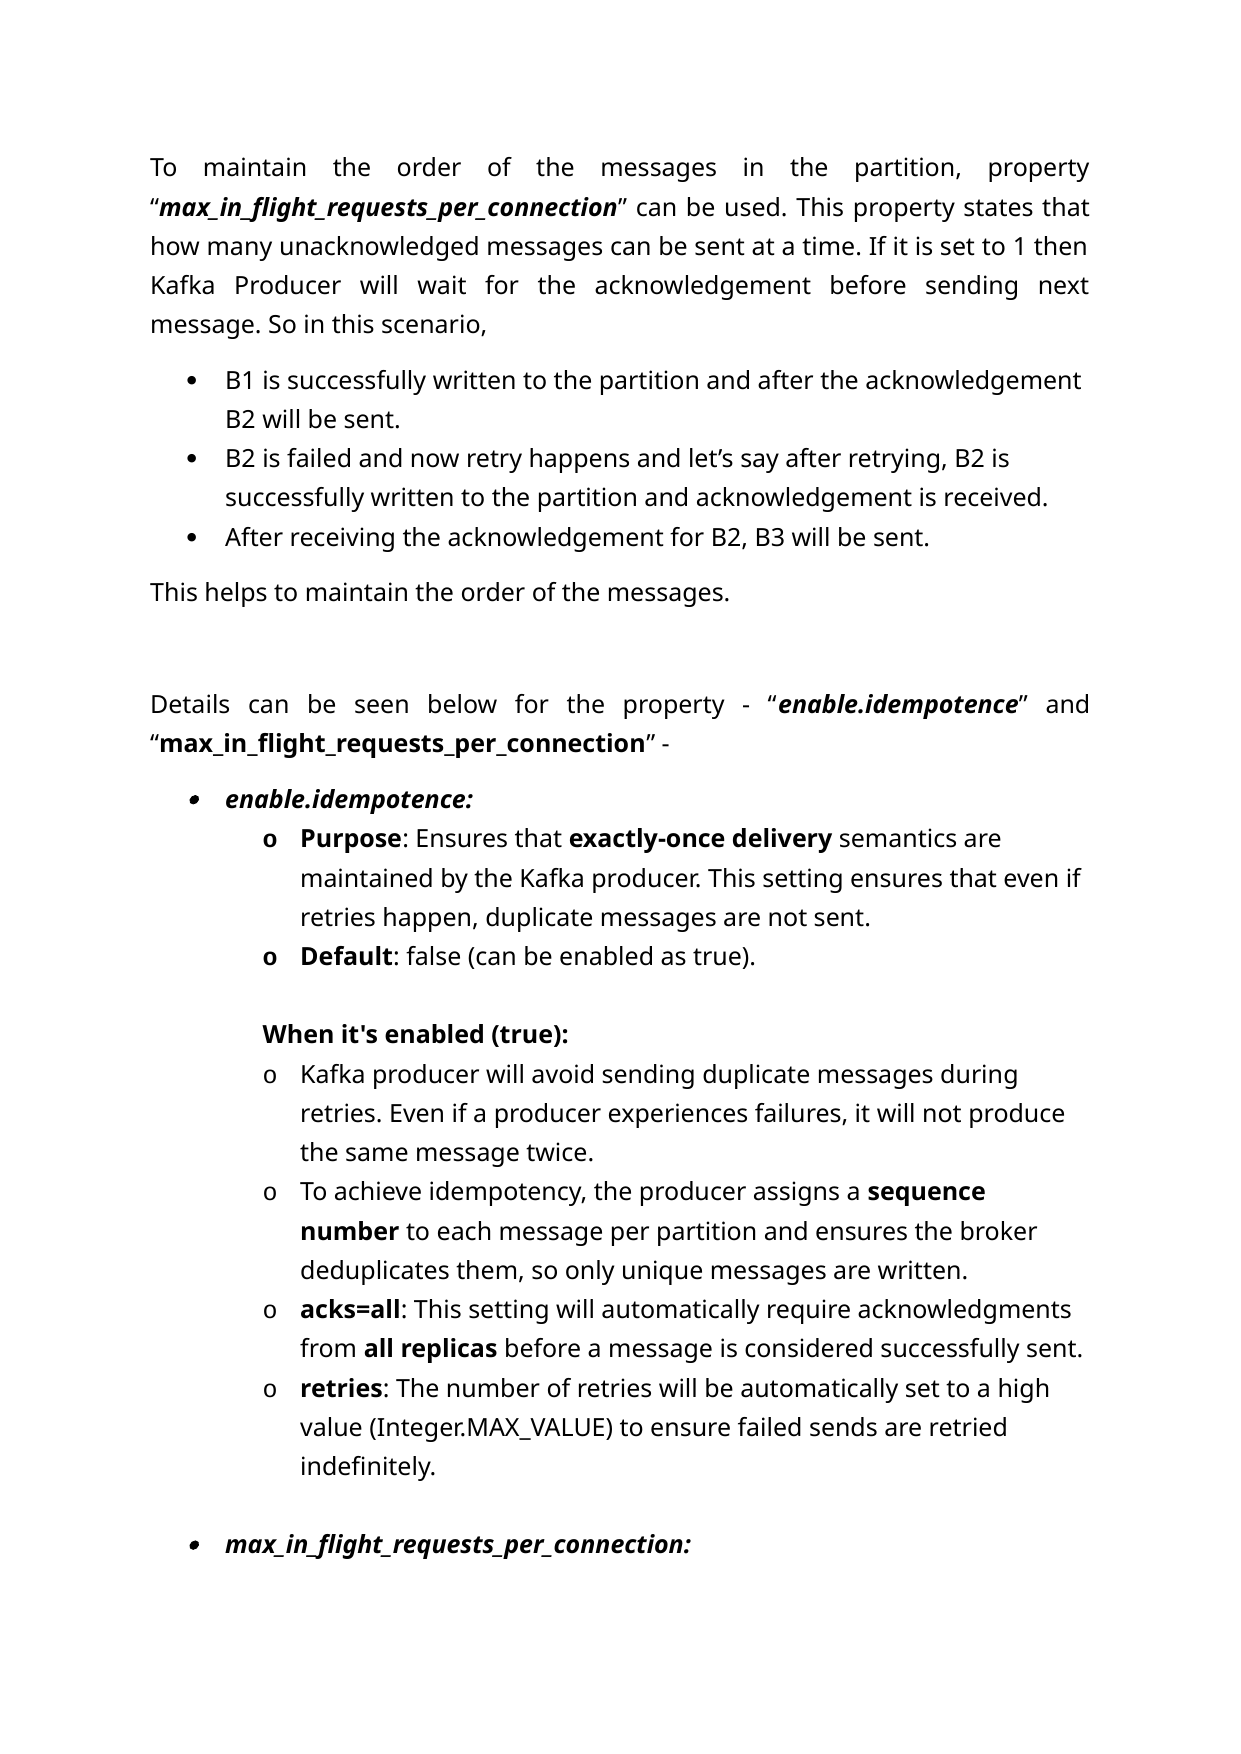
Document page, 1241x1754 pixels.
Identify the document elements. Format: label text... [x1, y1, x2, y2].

text Details can be seen below for the property - “enable.idempotence” and “max_in_flight_requests_per_connection” - [150, 687, 1090, 760]
list B2 is failed and now retry happens and let’s say after retrying, B2 is successfully written to the partition and acknowledgement is received. [187, 441, 1090, 514]
list To achieve idempotency, the producer assigns a sequence number to each message per partition and ensures the broker deduplicates them, so only unique messages are written. [262, 1174, 1090, 1287]
list Kafka producer will avoid sending duplicate messages during retries. Even if a producer experiences failures, it will not produce the same message twice. [262, 1056, 1090, 1169]
text To maintain the order of the messages in the partition, property “max_in_flight_requests_per_connection” can be used. This property states that how many unacknowledged messages can be sent at a time. If it is set to 1 then Kafka Producer will wait for the acknowledgement before sending next message. So in this scenario, [150, 150, 1090, 341]
text This helps to maintain the order of the messages. [150, 575, 1090, 609]
list enable.idempotence: [187, 782, 1090, 816]
list max_in_flight_requests_per_connection: [187, 1527, 1090, 1561]
list When it's enabled (true): [262, 1017, 1090, 1051]
list acks=all: This setting will automatically require acknowledgments from all replicas before a message is considered successfully sent. [262, 1292, 1090, 1365]
list Purpose: Ensures that exactly-once delivery semantics are maintained by the Kafka producer. This setting ensures that even if retries happen, duplicate messages are not sent. [262, 821, 1090, 933]
list Default: false (can be enabled as true). [262, 938, 1090, 973]
list retries: The number of retries will be automatically set to a high value (Integer.MAX_VALUE) to ensure failed sends are retried indefinitely. [262, 1370, 1090, 1483]
list B1 is successfully written to the partition and after the acknowledgement B2 will be sent. [187, 362, 1090, 436]
list After receiving the acknowledgement for B2, B3 will be sent. [187, 519, 1090, 553]
